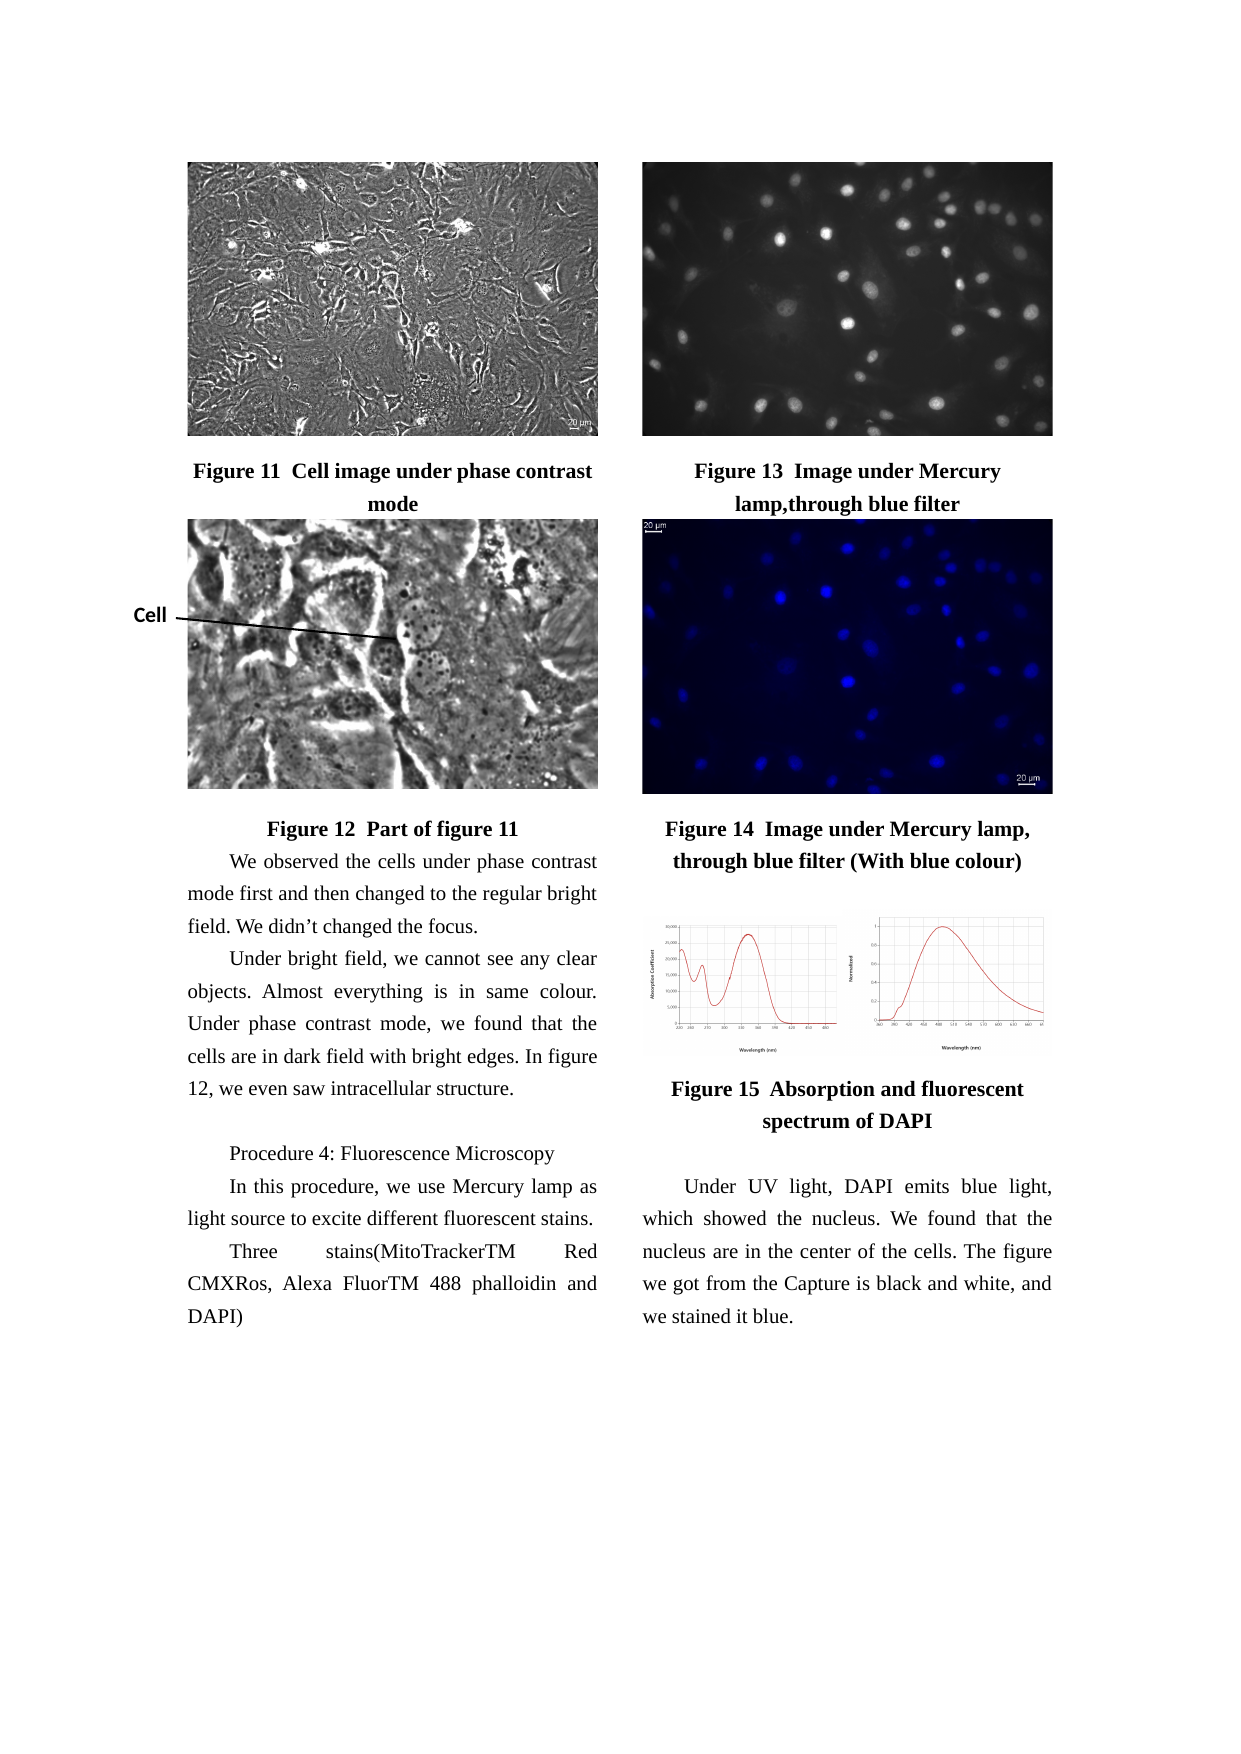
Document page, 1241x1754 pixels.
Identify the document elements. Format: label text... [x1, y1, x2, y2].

text Figure 13 Image under Mercury lamp,through blue filter [642, 454, 1053, 519]
text Under UV light, DAPI emits blue light, which showed the nucleus. We found that the nucleus are in the center of the cells. The figure we got from the Capture is black and white, and we stained it blue. [642, 1169, 1053, 1332]
text Figure 11 Cell image under phase contrast mode [187, 454, 598, 519]
picture [187, 162, 598, 436]
text Three stains(MitoTrackerTM Red CMXRos, Alexa FluorTM 488 phalloidin and DAPI) [187, 1234, 598, 1332]
picture [187, 519, 598, 789]
text In this procedure, we use Mercury lamp as light source to excite different fluorescent stains. [187, 1169, 598, 1234]
text We observed the cells under phase contrast mode first and then changed to the regular bright field. We didn’t changed the focus. [187, 844, 598, 942]
picture [643, 909, 1052, 1056]
picture [642, 519, 1053, 794]
text Figure 12 Part of figure 11 [187, 812, 598, 844]
text Figure 15 Absorption and fluorescent spectrum of DAPI [642, 1072, 1053, 1137]
picture [642, 162, 1053, 436]
text Procedure 4: Fluorescence Microscopy [187, 1137, 598, 1169]
text Under bright field, we cannot see any clear objects. Almost everything is in same colour. Under phase contrast mode, we found that the cells are in dark field with bright edges. In figure 12, we even saw intracellular structure. [187, 942, 598, 1104]
text Figure 14 Image under Mercury lamp, through blue filter (With blue colour) [642, 812, 1053, 877]
